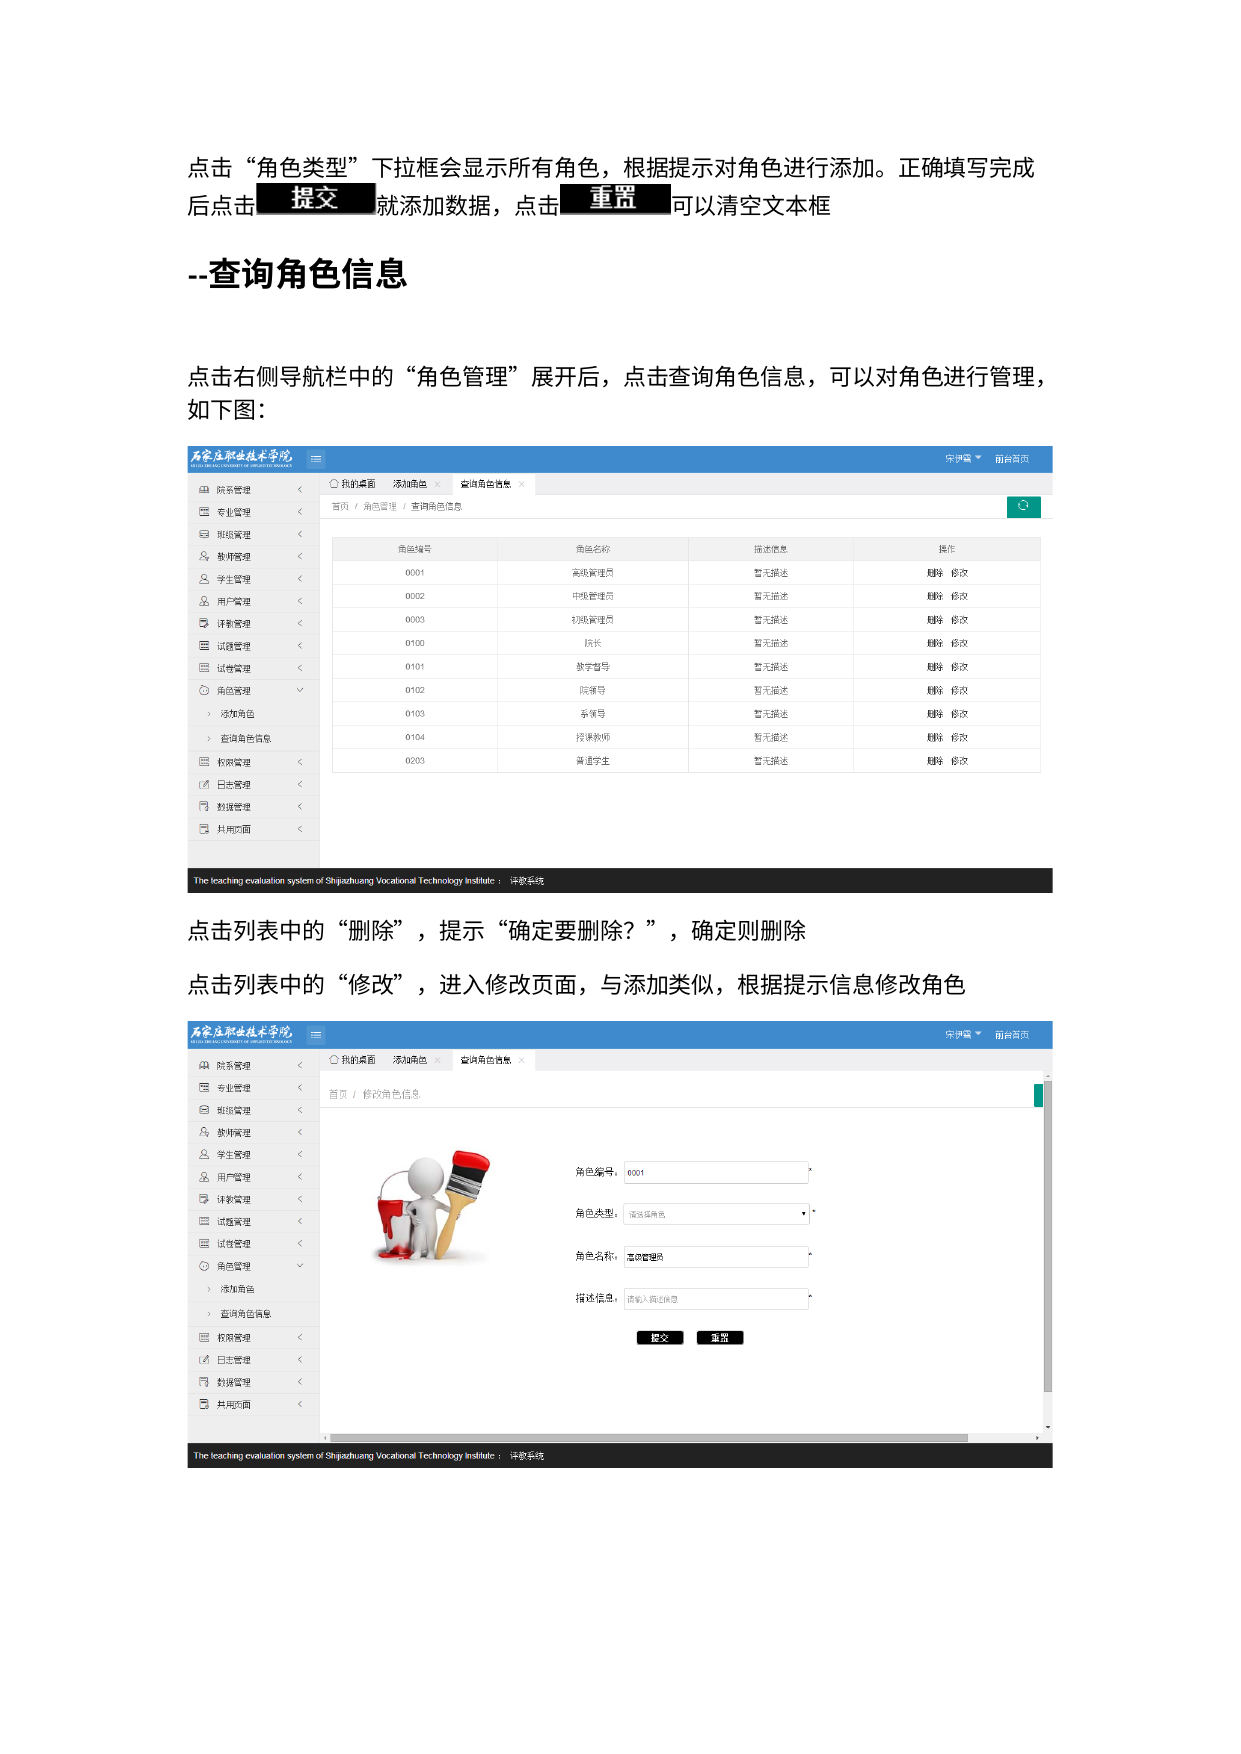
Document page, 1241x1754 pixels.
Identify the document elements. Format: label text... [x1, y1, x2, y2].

text 点击列表中的“修改”，进入修改页面，与添加类似，根据提示信息修改角色 [187, 967, 1053, 1000]
subtitle --查询角色信息 [187, 248, 1053, 296]
text 点击右侧导航栏中的“角色管理”展开后，点击查询角色信息，可以对角色进行管理，如下图： [187, 359, 1053, 425]
text 点击列表中的“删除”，提示“确定要删除？”，确定则删除 [187, 913, 1053, 946]
picture [256, 183, 377, 215]
picture [187, 446, 1053, 893]
picture [187, 1021, 1053, 1468]
text 点击“角色类型”下拉框会显示所有角色，根据提示对角色进行添加。正确填写完成后点击就添加数据，点击可以清空文本框 [187, 150, 1053, 221]
picture [560, 184, 671, 215]
